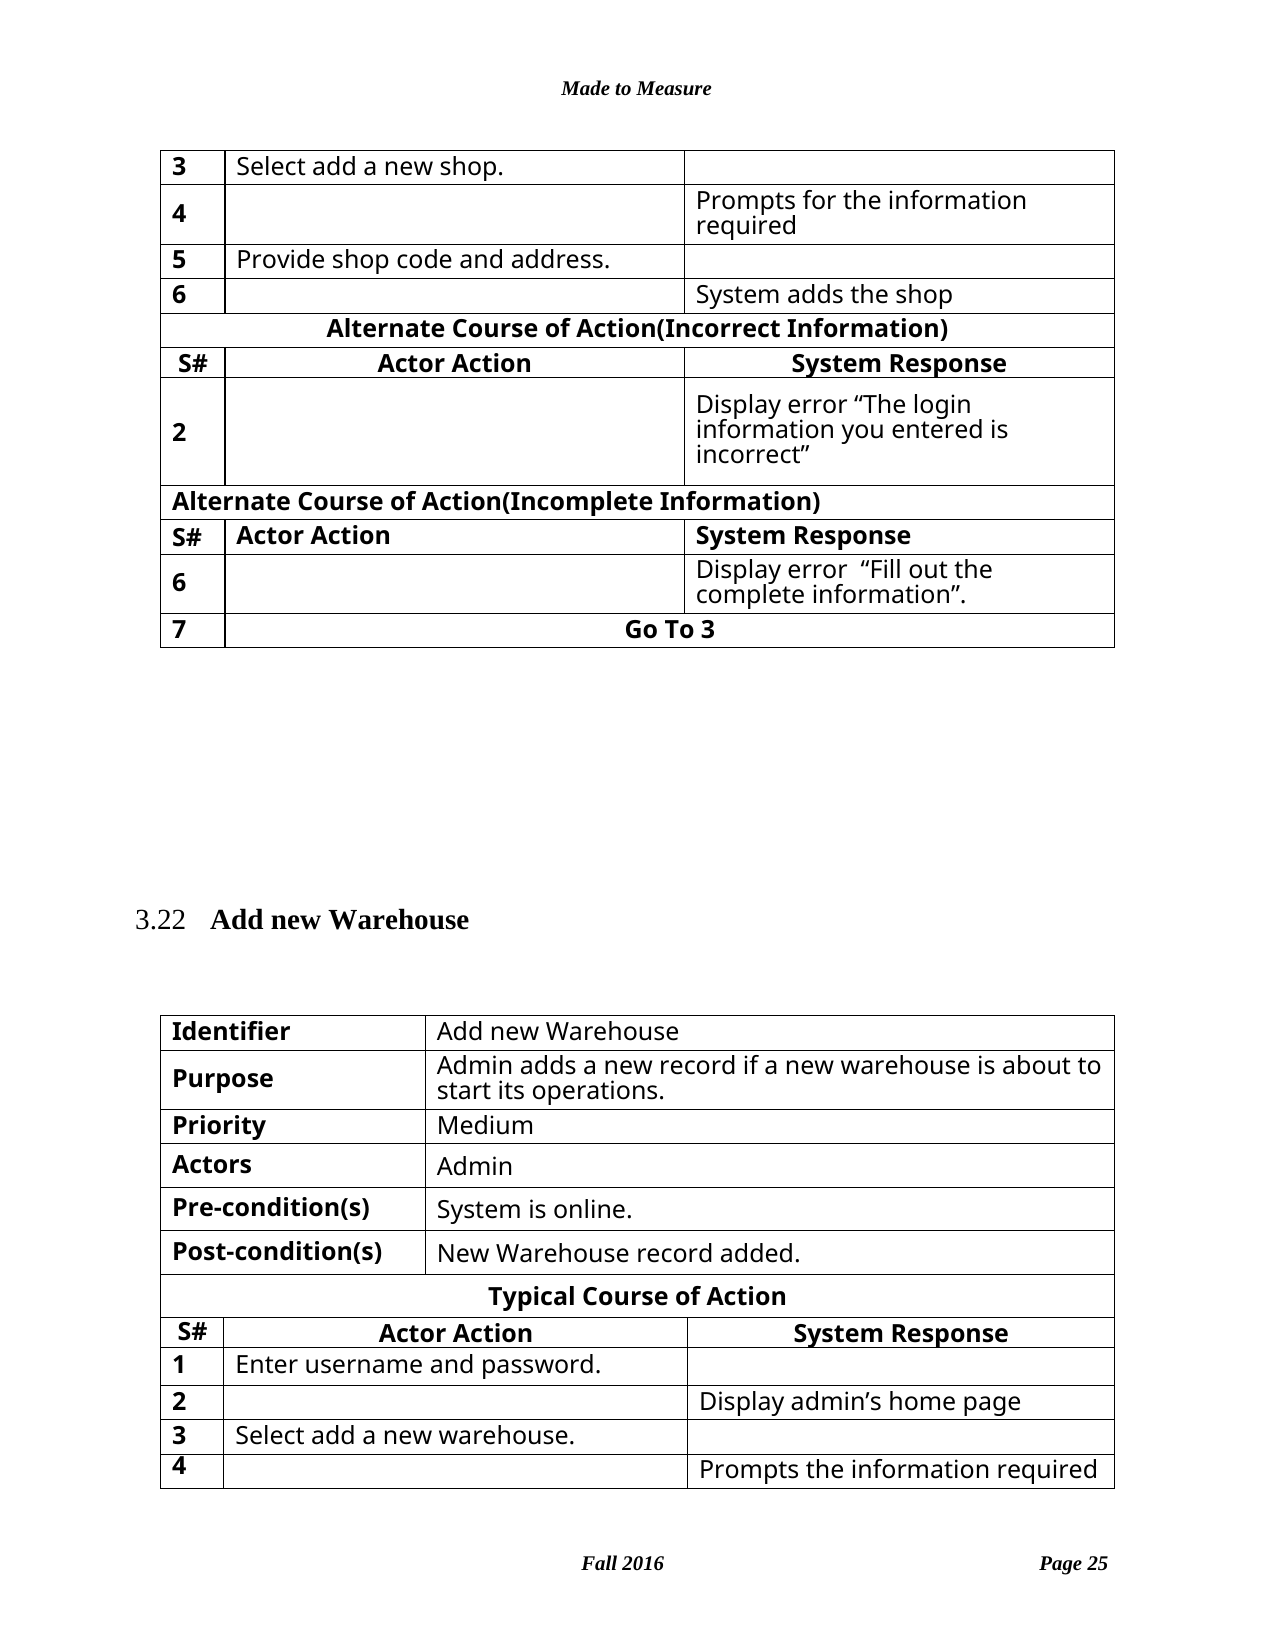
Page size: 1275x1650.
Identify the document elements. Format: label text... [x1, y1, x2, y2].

table_cell 3 [161, 151, 224, 184]
table_cell [226, 555, 684, 613]
table_cell Actors [161, 1144, 425, 1187]
table_cell [224, 1455, 687, 1488]
table_cell [685, 151, 1114, 184]
table_header Add new Warehouse [426, 1016, 1114, 1049]
table_cell 3 [161, 1420, 223, 1453]
table_cell New Warehouse record added. [426, 1231, 1114, 1274]
table_cell Actor Action [226, 520, 684, 553]
table_cell Purpose [161, 1051, 425, 1109]
table_cell System adds the shop [685, 279, 1114, 312]
table_cell Display error “Fill out the complete information”. [685, 555, 1114, 613]
table_cell 6 [161, 555, 224, 613]
table_cell 2 [161, 1386, 223, 1419]
table_cell [685, 245, 1114, 278]
table_cell Enter username and password. [224, 1348, 687, 1385]
table_cell [226, 279, 684, 312]
table_cell Admin adds a new record if a new warehouse is about to start its operations. [426, 1051, 1114, 1109]
table_cell Medium [426, 1110, 1114, 1143]
table_cell 5 [161, 245, 224, 278]
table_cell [688, 1455, 1114, 1488]
table_cell 7 [161, 614, 224, 647]
table_cell Post-condition(s) [161, 1231, 425, 1274]
table_cell Pre-condition(s) [161, 1188, 425, 1230]
table_cell Go To 3 [226, 614, 1114, 647]
table_cell System Response [685, 520, 1114, 553]
table_cell S# [161, 1318, 223, 1347]
table_cell 6 [161, 279, 224, 312]
table_cell [688, 1420, 1114, 1453]
table_cell [224, 1386, 687, 1419]
table_cell 1 [161, 1348, 223, 1385]
table_cell Display admin’s home page [688, 1386, 1114, 1419]
table_cell Select add a new warehouse. [224, 1420, 687, 1453]
table_cell System Response [685, 348, 1114, 377]
table_cell Priority [161, 1110, 425, 1143]
table_cell Prompts for the information required [685, 185, 1114, 244]
table_cell Actor Action [226, 348, 684, 377]
table_header Identifier [161, 1016, 425, 1049]
table_cell Provide shop code and address. [226, 245, 684, 278]
table_cell [226, 185, 684, 244]
table_cell Alternate Course of Action(Incorrect Information) [161, 314, 1114, 347]
table_cell Typical Course of Action [161, 1275, 1114, 1317]
table_cell Actor Action [224, 1318, 687, 1347]
table_cell [226, 378, 684, 485]
table_cell Alternate Course of Action(Incomplete Information) [161, 486, 1114, 519]
table_cell 4 [161, 185, 224, 244]
table_cell System Response [688, 1318, 1114, 1347]
table_cell Select add a new shop. [226, 151, 684, 184]
table_cell [688, 1348, 1114, 1385]
subtitle Add new Warehouse [135, 902, 1140, 936]
table_cell Admin [426, 1144, 1114, 1187]
table_cell 2 [161, 378, 224, 485]
table_cell S# [161, 520, 224, 553]
table_cell System is online. [426, 1188, 1114, 1230]
table_cell 4 [161, 1455, 223, 1488]
table_cell Display error “The login information you entered is incorrect” [685, 378, 1114, 485]
table_cell S# [161, 348, 224, 377]
